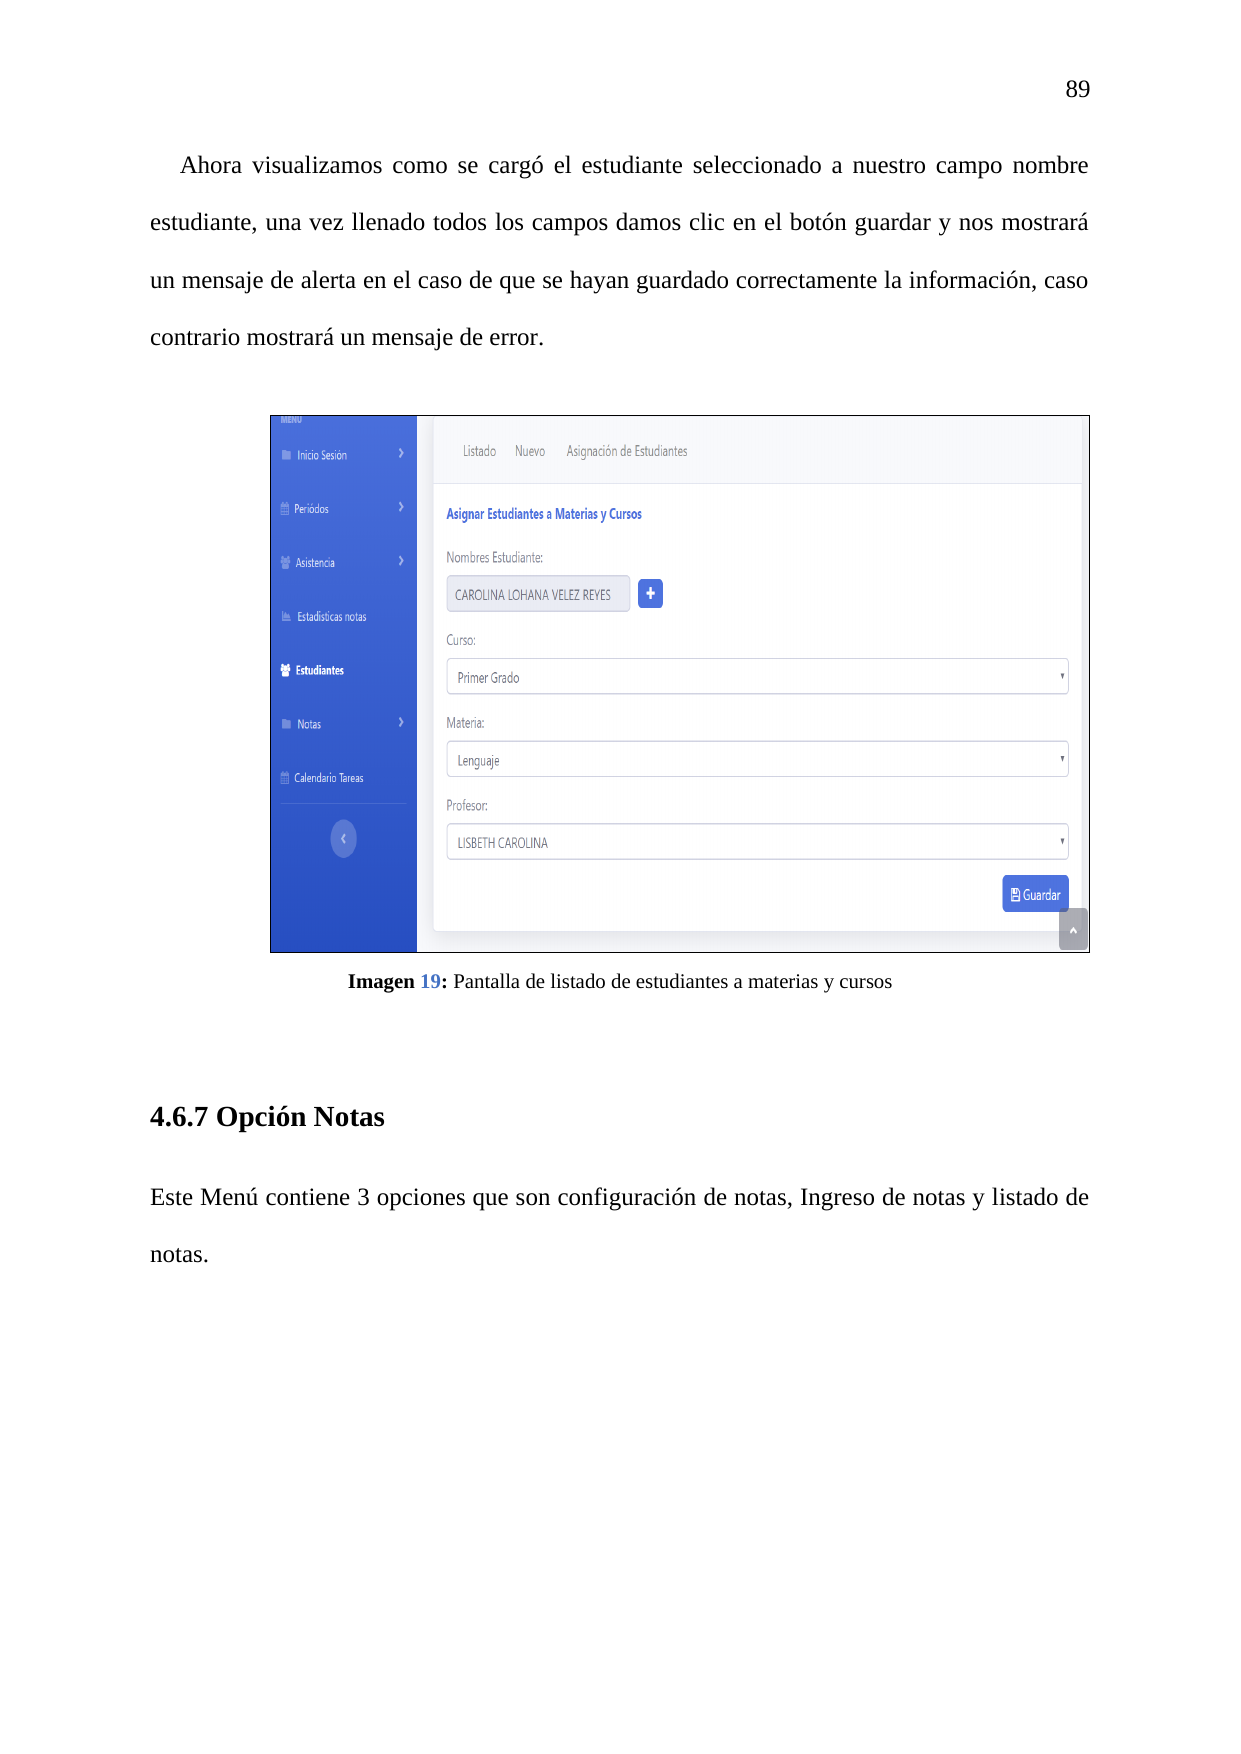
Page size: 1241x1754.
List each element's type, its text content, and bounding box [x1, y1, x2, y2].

text Ahora visualizamos como se cargó el estudiante seleccionado a nuestro campo nombre estudiante, una vez llenado todos los campos damos clic en el botón guardar y nos mostrará un mensaje de alerta en el caso de que se hayan guardado correctamente la información, caso contrario mostrará un mensaje de error. [150, 150, 1090, 351]
picture [271, 416, 1089, 952]
subtitle 4.6.7 Opción Notas [150, 1099, 1090, 1132]
text Este Menú contiene 3 opciones que son configuración de notas, Ingreso de notas y listado de notas. [150, 1182, 1090, 1268]
